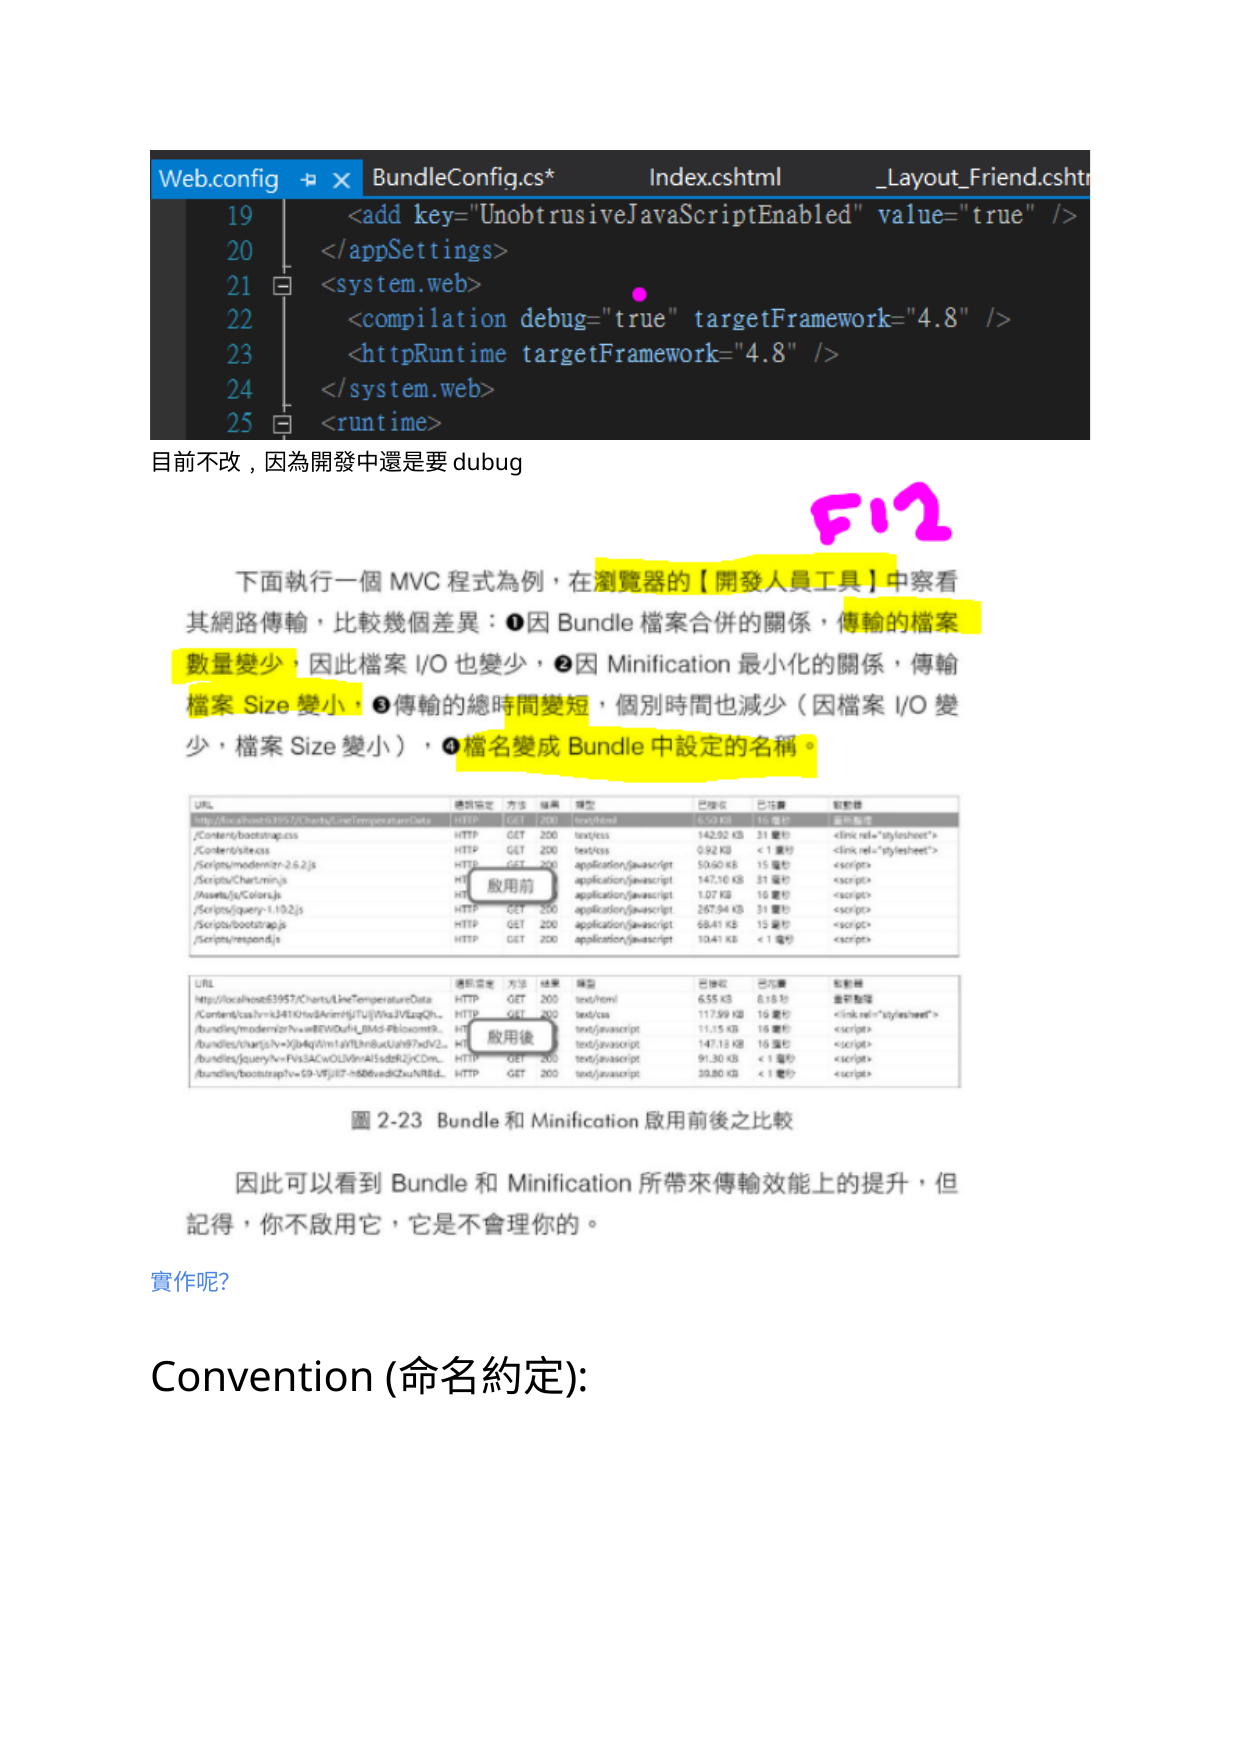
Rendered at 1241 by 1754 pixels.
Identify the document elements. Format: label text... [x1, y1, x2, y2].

picture [150, 481, 983, 1260]
text 目前不改﹐因為開發中還是要dubug [150, 443, 1090, 477]
picture [150, 150, 1091, 440]
text 實作呢？ [150, 1264, 1090, 1297]
subtitle Convention (命名約定): [150, 1343, 1090, 1404]
